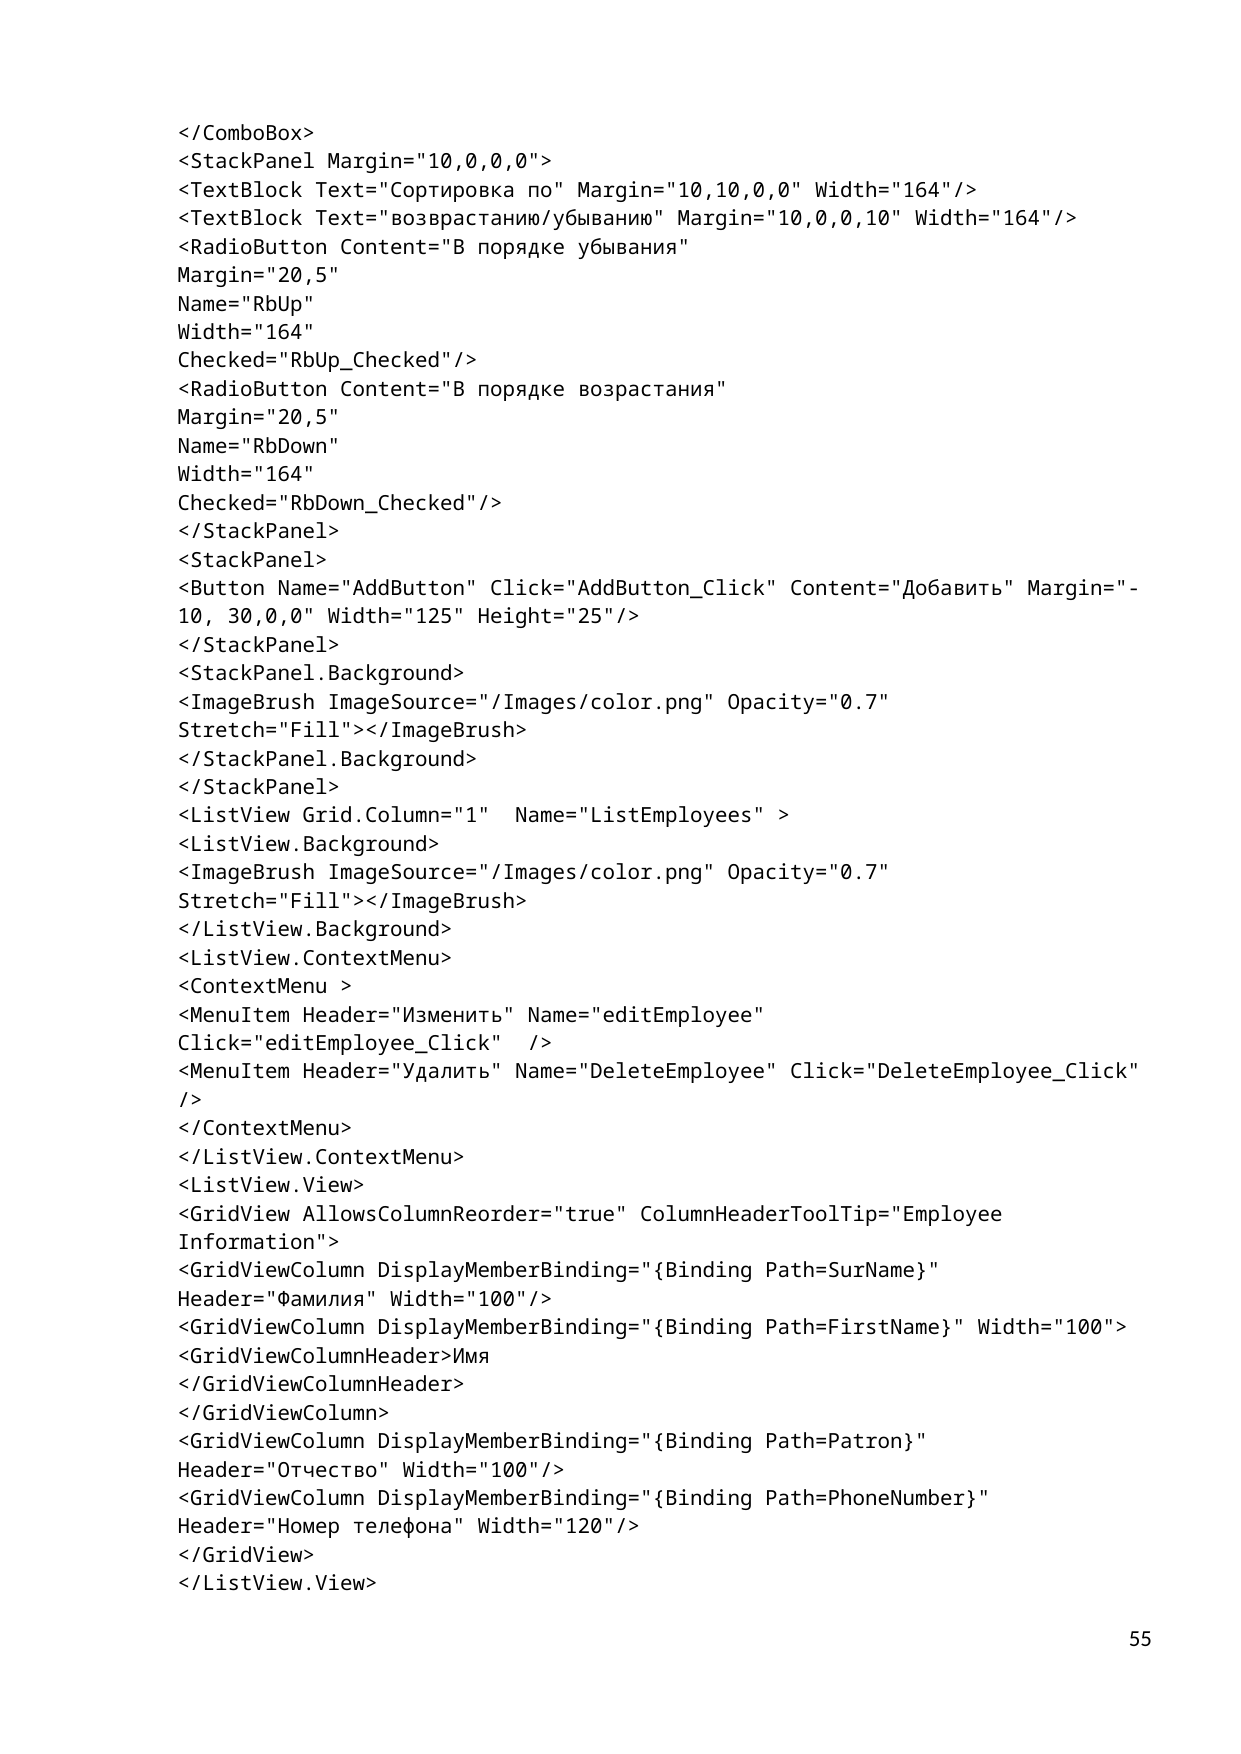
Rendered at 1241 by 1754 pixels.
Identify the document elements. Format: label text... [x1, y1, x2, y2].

text <GridViewColumn DisplayMemberBinding="{Binding Path=Patron}" Header="Отчество" Width="100"/> [177, 1426, 1152, 1483]
text Name="RbDown" [177, 431, 1152, 459]
text Checked="RbUp_Checked"/> [177, 346, 1152, 374]
text <GridView AllowsColumnReorder="true" ColumnHeaderToolTip="Employee Information"> [177, 1199, 1152, 1256]
text Checked="RbDown_Checked"/> [177, 488, 1152, 516]
text <GridViewColumn DisplayMemberBinding="{Binding Path=FirstName}" Width="100"> [177, 1312, 1152, 1341]
text Width="164" [177, 317, 1152, 346]
text </ContextMenu> [177, 1113, 1152, 1142]
text <MenuItem Header="Изменить" Name="editEmployee" Click="editEmployee_Click" /> [177, 1000, 1152, 1057]
text </ListView.Background> [177, 914, 1152, 943]
text <ImageBrush ImageSource="/Images/color.png" Opacity="0.7" Stretch="Fill"></ImageBrush> [177, 857, 1152, 914]
text Width="164" [177, 459, 1152, 488]
text <GridViewColumn DisplayMemberBinding="{Binding Path=SurName}" Header="Фамилия" Width="100"/> [177, 1256, 1152, 1312]
text </StackPanel.Background> [177, 744, 1152, 772]
text <ListView.Background> [177, 829, 1152, 857]
text <RadioButton Content="В порядке возрастания" [177, 374, 1152, 402]
text <ListView.View> [177, 1170, 1152, 1199]
text </GridViewColumn> [177, 1398, 1152, 1426]
text </StackPanel> [177, 630, 1152, 658]
text Margin="20,5" [177, 402, 1152, 431]
text Margin="20,5" [177, 260, 1152, 289]
text <GridViewColumnHeader>Имя [177, 1341, 1152, 1369]
text </StackPanel> [177, 772, 1152, 801]
text <ContextMenu > [177, 971, 1152, 1000]
text Name="RbUp" [177, 289, 1152, 317]
text <StackPanel.Background> [177, 658, 1152, 687]
text </ComboBox> [177, 118, 1152, 147]
text <ListView.ContextMenu> [177, 943, 1152, 971]
text <Button Name="AddButton" Click="AddButton_Click" Content="Добавить" Margin="-10, 30,0,0" Width="125" Height="25"/> [177, 573, 1152, 630]
text <ImageBrush ImageSource="/Images/color.png" Opacity="0.7" Stretch="Fill"></ImageBrush> [177, 687, 1152, 744]
text </GridViewColumnHeader> [177, 1369, 1152, 1398]
text <GridViewColumn DisplayMemberBinding="{Binding Path=PhoneNumber}" Header="Номер телефона" Width="120"/> [177, 1483, 1152, 1540]
text </ListView.View> [177, 1568, 1152, 1597]
text <ListView Grid.Column="1" Name="ListEmployees" > [177, 801, 1152, 829]
text </ListView.ContextMenu> [177, 1142, 1152, 1170]
text <TextBlock Text="возврастанию/убыванию" Margin="10,0,0,10" Width="164"/> [177, 203, 1152, 232]
text <TextBlock Text="Сортировка по" Margin="10,10,0,0" Width="164"/> [177, 175, 1152, 203]
text <StackPanel> [177, 545, 1152, 573]
text <MenuItem Header="Удалить" Name="DeleteEmployee" Click="DeleteEmployee_Click" /> [177, 1057, 1152, 1113]
text </GridView> [177, 1540, 1152, 1568]
text <StackPanel Margin="10,0,0,0"> [177, 147, 1152, 175]
text <RadioButton Content="В порядке убывания" [177, 232, 1152, 260]
text </StackPanel> [177, 516, 1152, 545]
